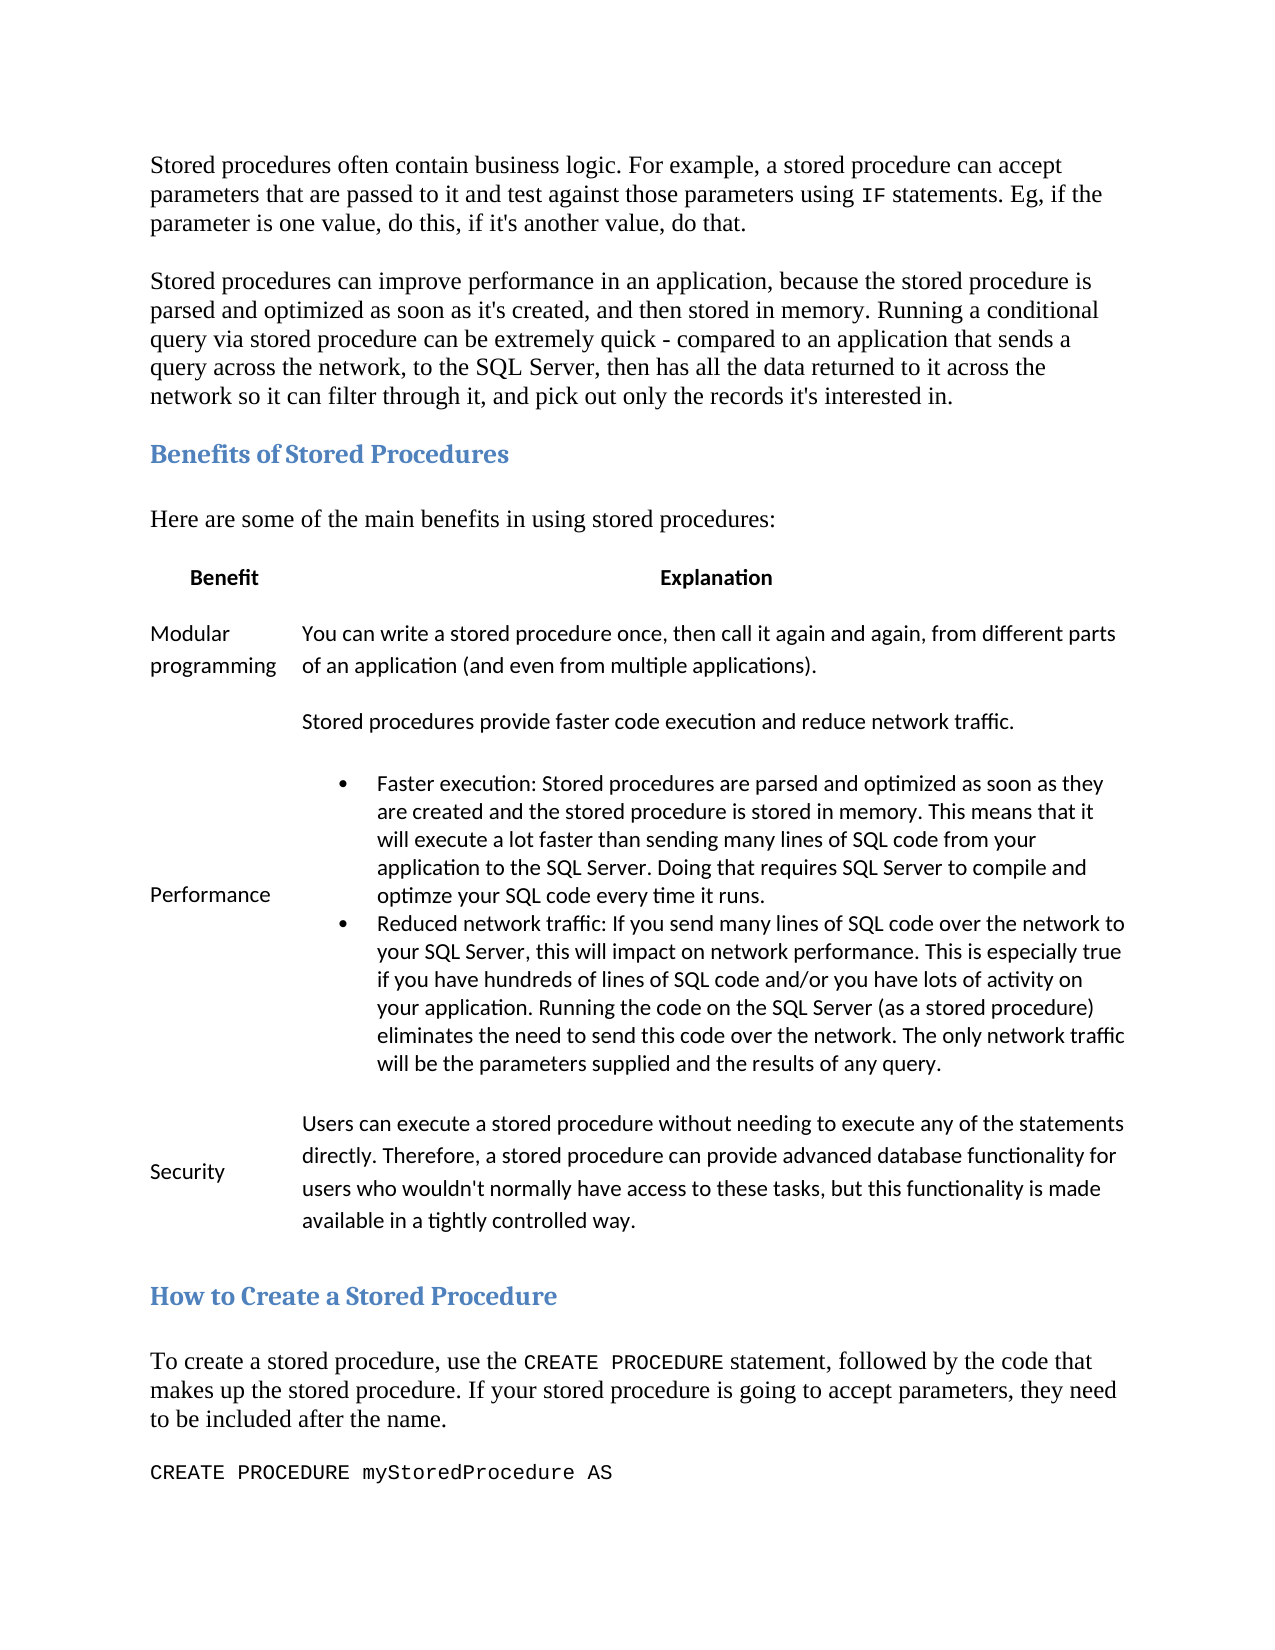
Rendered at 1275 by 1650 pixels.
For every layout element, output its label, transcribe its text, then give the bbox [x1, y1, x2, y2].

table_cell Security [149, 1108, 300, 1260]
text To create a stored procedure, use the CREATE PROCEDURE statement, followed by the code that makes up the stored procedure. If your stored procedure is going to accept parameters, they need to be included after the name. [150, 1346, 1125, 1433]
table_header Benefit [149, 562, 300, 618]
table_cell Modular programming [149, 618, 300, 706]
table_cell Users can execute a stored procedure without needing to execute any of the statements directly. Therefore, a stored procedure can provide advanced database functionality for users who wouldn't normally have access to these tasks, but this functionality is made available in a tightly controlled way. [300, 1108, 1133, 1260]
table_cell Performance [149, 706, 300, 1108]
subtitle How to Create a Stored Procedure [150, 1281, 1125, 1312]
text Stored procedures often contain business logic. For example, a stored procedure can accept parameters that are passed to it and test against those parameters using IF statements. Eg, if the parameter is one value, do this, if it's another value, do that. [150, 150, 1125, 237]
table_cell You can write a stored procedure once, then call it again and again, from different parts of an application (and even from multiple applications). [300, 618, 1133, 706]
text Here are some of the main benefits in using stored procedures: [150, 504, 1125, 533]
table_cell Stored procedures provide faster code execution and reduce network traffic. Faster execution: Stored procedures are parsed and optimized as soon as they are created and the stored procedure is stored in memory. This means that it will execute a lot faster than sending many lines of SQL code from your application to the SQL Server. Doing that requires SQL Server to compile and optimze your SQL code every time it runs. Reduced network traffic: If you send many lines of SQL code over the network to your SQL Server, this will impact on network performance. This is especially true if you have hundreds of lines of SQL code and/or you have lots of activity on your application. Running the code on the SQL Server (as a stored procedure) eliminates the need to send this code over the network. The only network traffic will be the parameters supplied and the results of any query. [300, 706, 1133, 1108]
subtitle Benefits of Stored Procedures [150, 439, 1125, 470]
text Stored procedures can improve performance in an application, because the stored procedure is parsed and optimized as soon as it's created, and then stored in memory. Running a conditional query via stored procedure can be extremely quick - compared to an application that sends a query across the network, to the SQL Server, then has all the data returned to it across the network so it can filter through it, and pick out only the records it's interested in. [150, 266, 1125, 410]
table_header Explanation [300, 562, 1133, 618]
text CREATE PROCEDURE myStoredProcedure AS [150, 1462, 1125, 1486]
